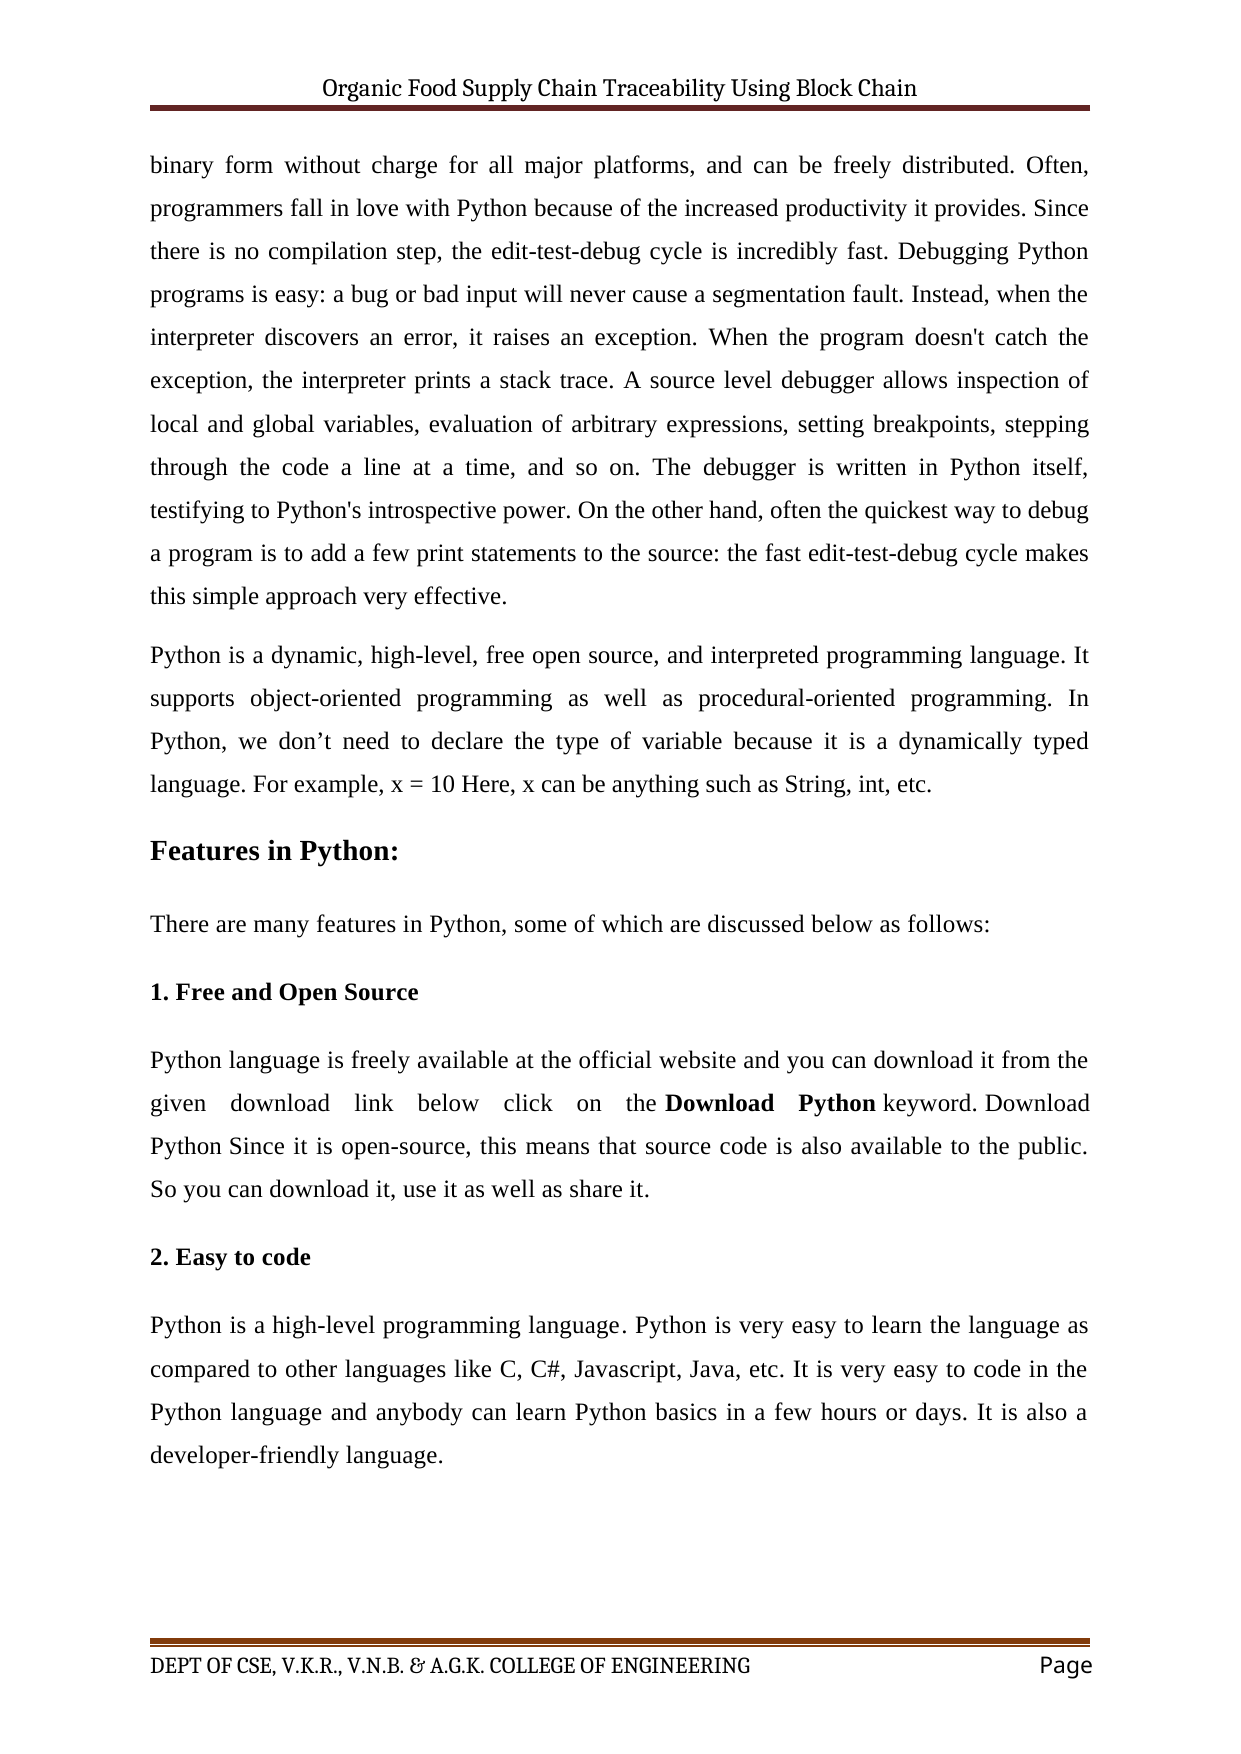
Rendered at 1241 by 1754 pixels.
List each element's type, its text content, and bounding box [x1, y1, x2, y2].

text There are many features in Python, some of which are discussed below as follows: [150, 909, 1090, 937]
text Python language is freely available at the official website and you can download it from the given download link below click on the Download Python keyword. Download Python Since it is open-source, this means that source code is also available to the public. So you can download it, use it as well as share it. [150, 1045, 1090, 1203]
text Python is a dynamic, high-level, free open source, and interpreted programming language. It supports object-oriented programming as well as procedural-oriented programming. In Python, we don’t need to declare the type of variable because it is a dynamically typed language. For example, x = 10 Here, x can be anything such as String, int, etc. [150, 640, 1090, 798]
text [150, 150, 1090, 610]
subtitle 1. Free and Open Source [150, 977, 1090, 1006]
text Python is a high-level programming language. Python is very easy to learn the language as compared to other languages like C, C#, Javascript, Java, etc. It is very easy to code in the Python language and anybody can learn Python basics in a few hours or days. It is also a developer-friendly language. [150, 1311, 1090, 1469]
subtitle Features in Python: [150, 833, 1090, 867]
subtitle 2. Easy to code [150, 1242, 1090, 1271]
